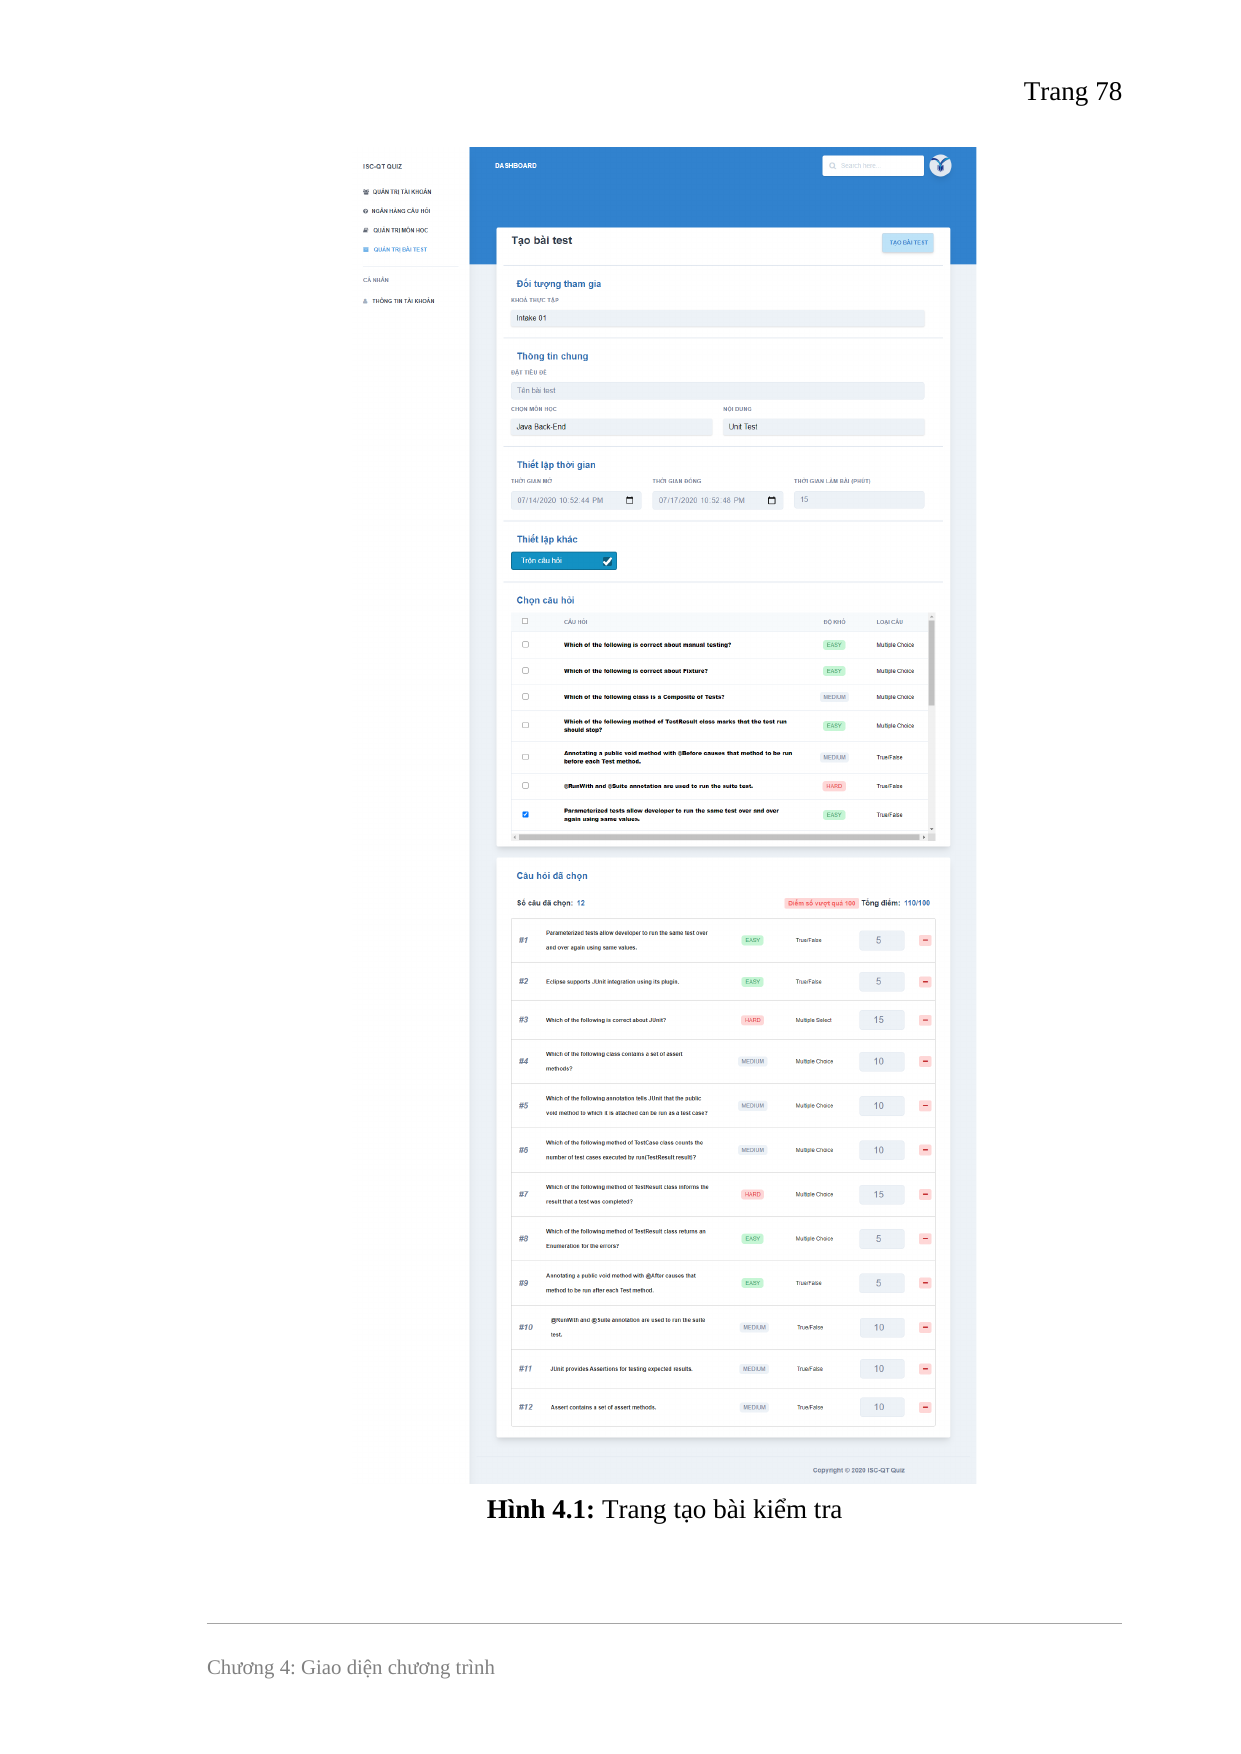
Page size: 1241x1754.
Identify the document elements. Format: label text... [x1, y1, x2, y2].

text Trang tạo bài kiểm tra [207, 1493, 1122, 1524]
picture [352, 147, 977, 1484]
